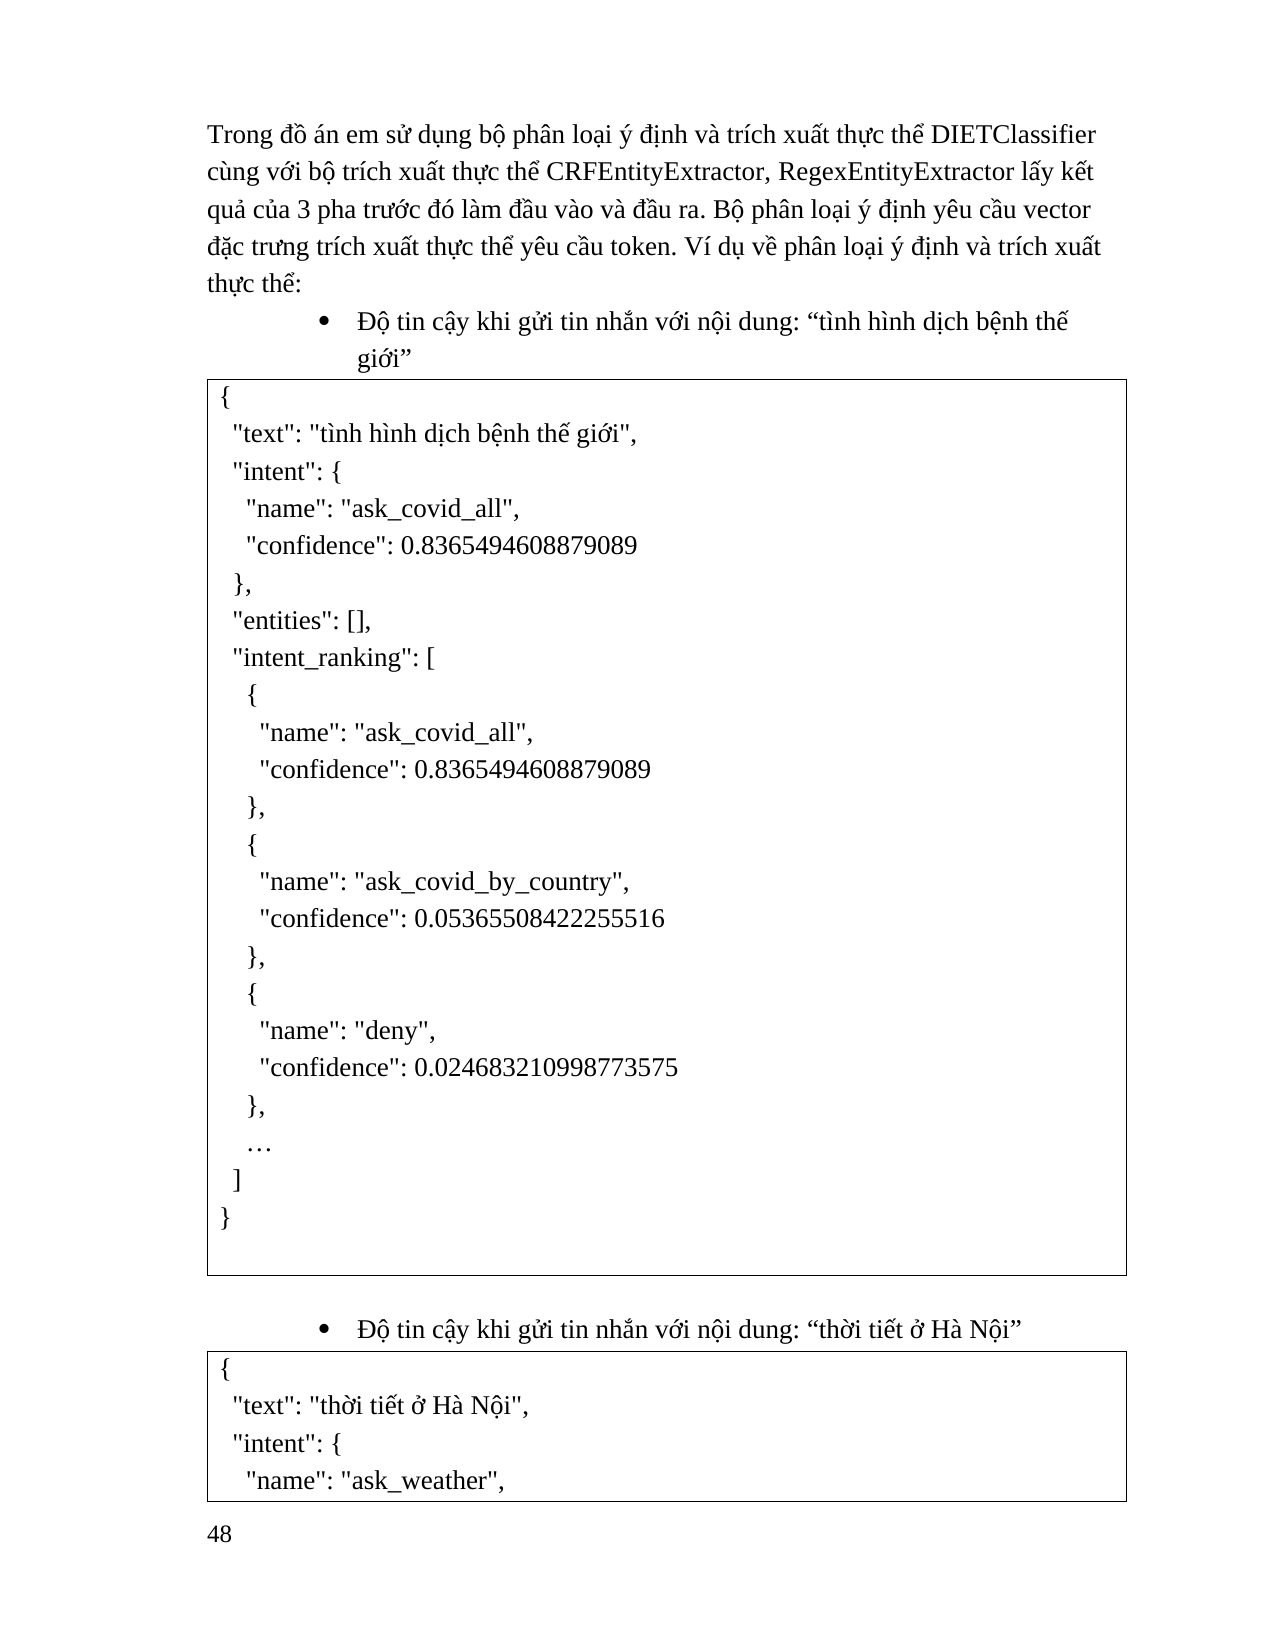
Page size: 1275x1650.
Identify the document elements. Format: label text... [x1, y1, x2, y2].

list Độ tin cậy khi gửi tin nhắn với nội dung: “tình hình dịch bệnh thế giới” [319, 304, 1127, 373]
table_header { "text": "tình hình dịch bệnh thế giới", "intent": { "name": "ask_covid_all", "confidence": 0.8365494608879089 }, "entities": [], "intent_ranking": [ { "name": "ask_covid_all", "confidence": 0.8365494608879089 }, { "name": "ask_covid_by_country", "confidence": 0.05365508422255516 }, { "name": "deny", "confidence": 0.024683210998773575 }, … ] } [208, 380, 1126, 1275]
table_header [208, 1352, 1126, 1501]
text Trong đồ án em sử dụng bộ phân loại ý định và trích xuất thực thể DIETClassifier cùng với bộ trích xuất thực thể CRFEntityExtractor, RegexEntityExtractor lấy kết quả của 3 pha trước đó làm đầu vào và đầu ra. Bộ phân loại ý định yêu cầu vector đặc trưng trích xuất thực thể yêu cầu token. Ví dụ về phân loại ý định và trích xuất thực thể: [207, 118, 1127, 298]
list Độ tin cậy khi gửi tin nhắn với nội dung: “thời tiết ở Hà Nội” [319, 1314, 1127, 1345]
